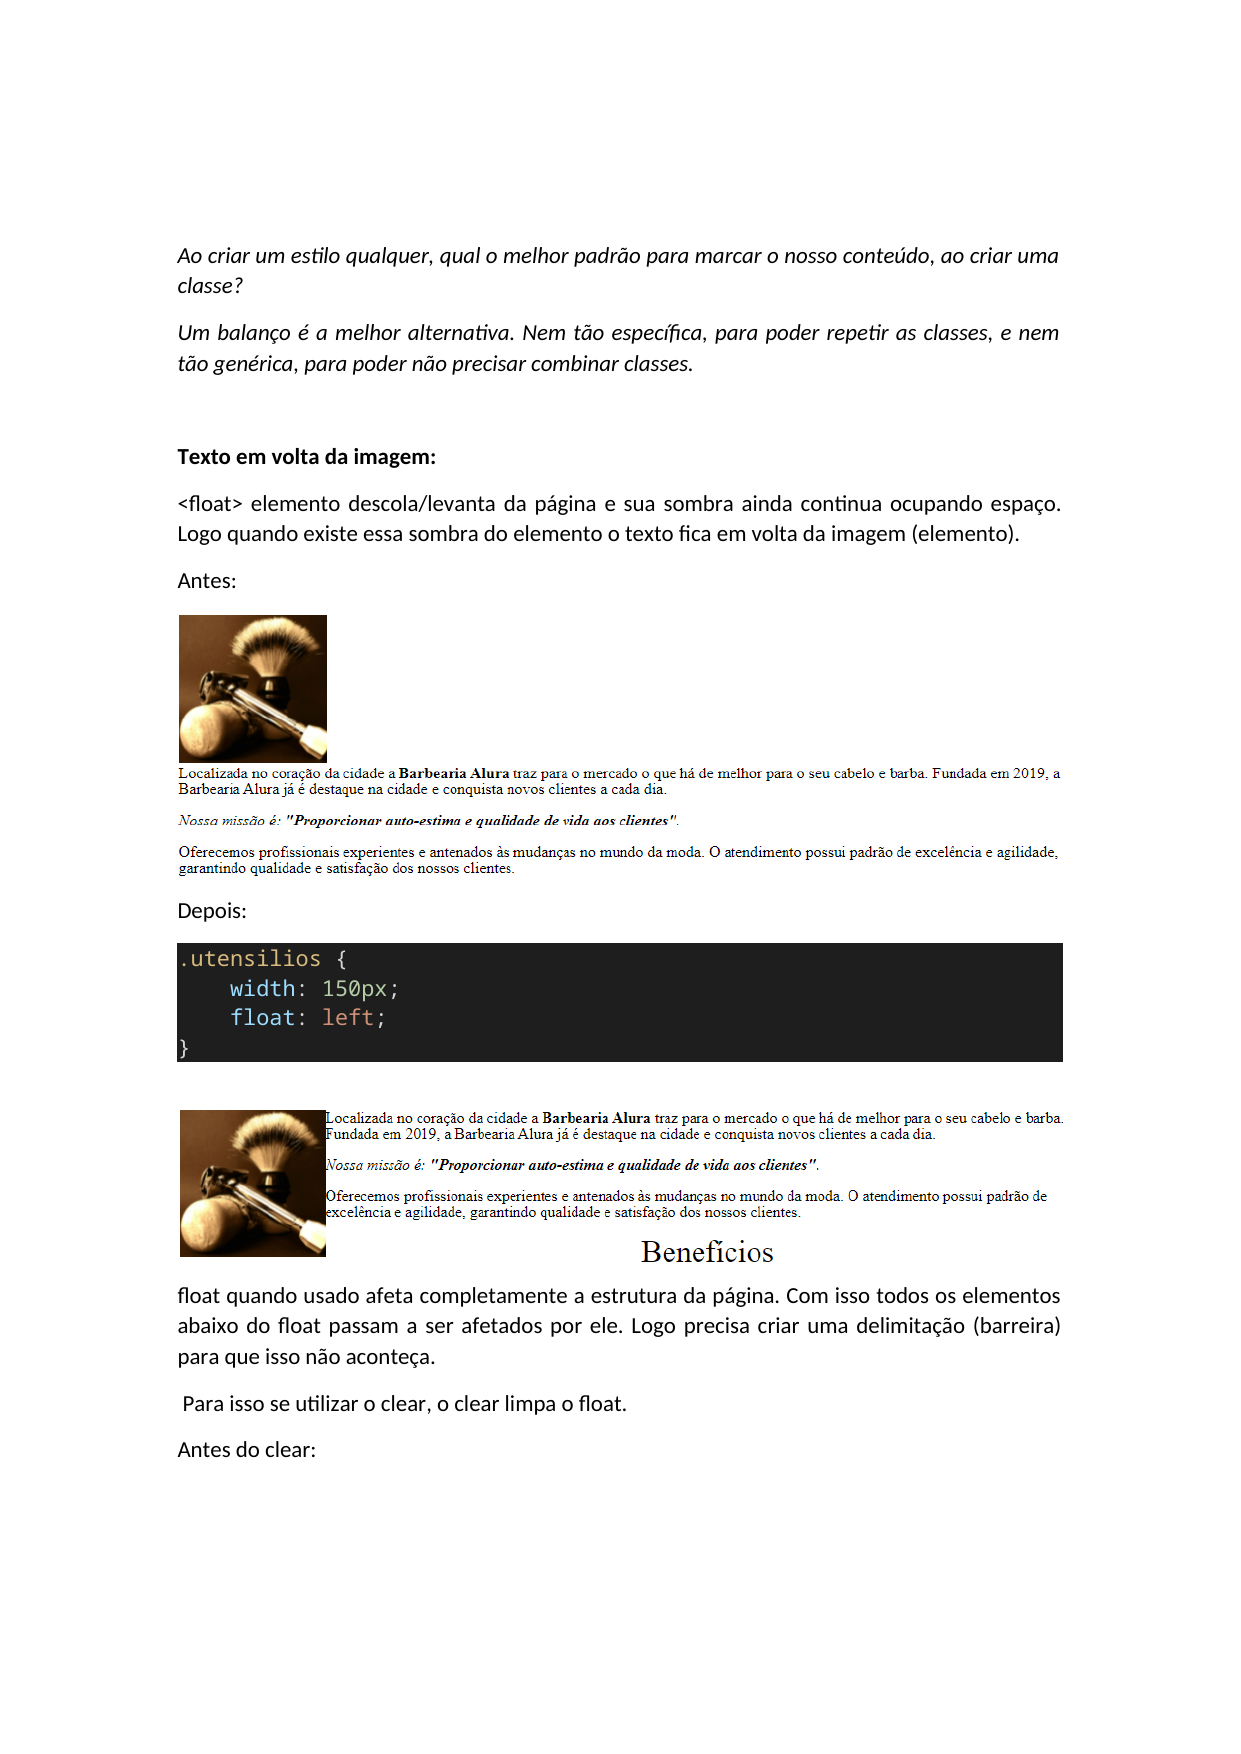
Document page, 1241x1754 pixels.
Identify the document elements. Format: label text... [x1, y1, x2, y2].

text .utensilios { [177, 943, 1063, 973]
picture [177, 613, 1063, 877]
text width: 150px; [177, 973, 1063, 1002]
text Para isso se utilizar o clear, o clear limpa o float. [177, 1389, 1063, 1417]
text <float> elemento descola/levanta da página e sua sombra ainda continua ocupando espaço. Logo quando existe essa sombra do elemento o texto fica em volta da imagem (elemento). [177, 489, 1063, 547]
text Antes do clear: [177, 1436, 1063, 1464]
text } [177, 1032, 1063, 1062]
text Depois: [177, 896, 1063, 924]
text Antes: [177, 566, 1063, 594]
text float quando usado afeta completamente a estrutura da página. Com isso todos os elementos abaixo do float passam a ser afetados por ele. Logo precisa criar uma delimitação (barreira) para que isso não aconteça. [177, 1281, 1063, 1370]
text Texto em volta da imagem: [177, 442, 1063, 470]
text Ao criar um estilo qualquer, qual o melhor padrão para marcar o nosso conteúdo, ao criar uma classe? [177, 241, 1063, 299]
text float: left; [177, 1002, 1063, 1032]
picture [177, 1108, 1063, 1263]
text Um balanço é a melhor alternativa. Nem tão específica, para poder repetir as classes, e nem tão genérica, para poder não precisar combinar classes. [177, 318, 1063, 377]
